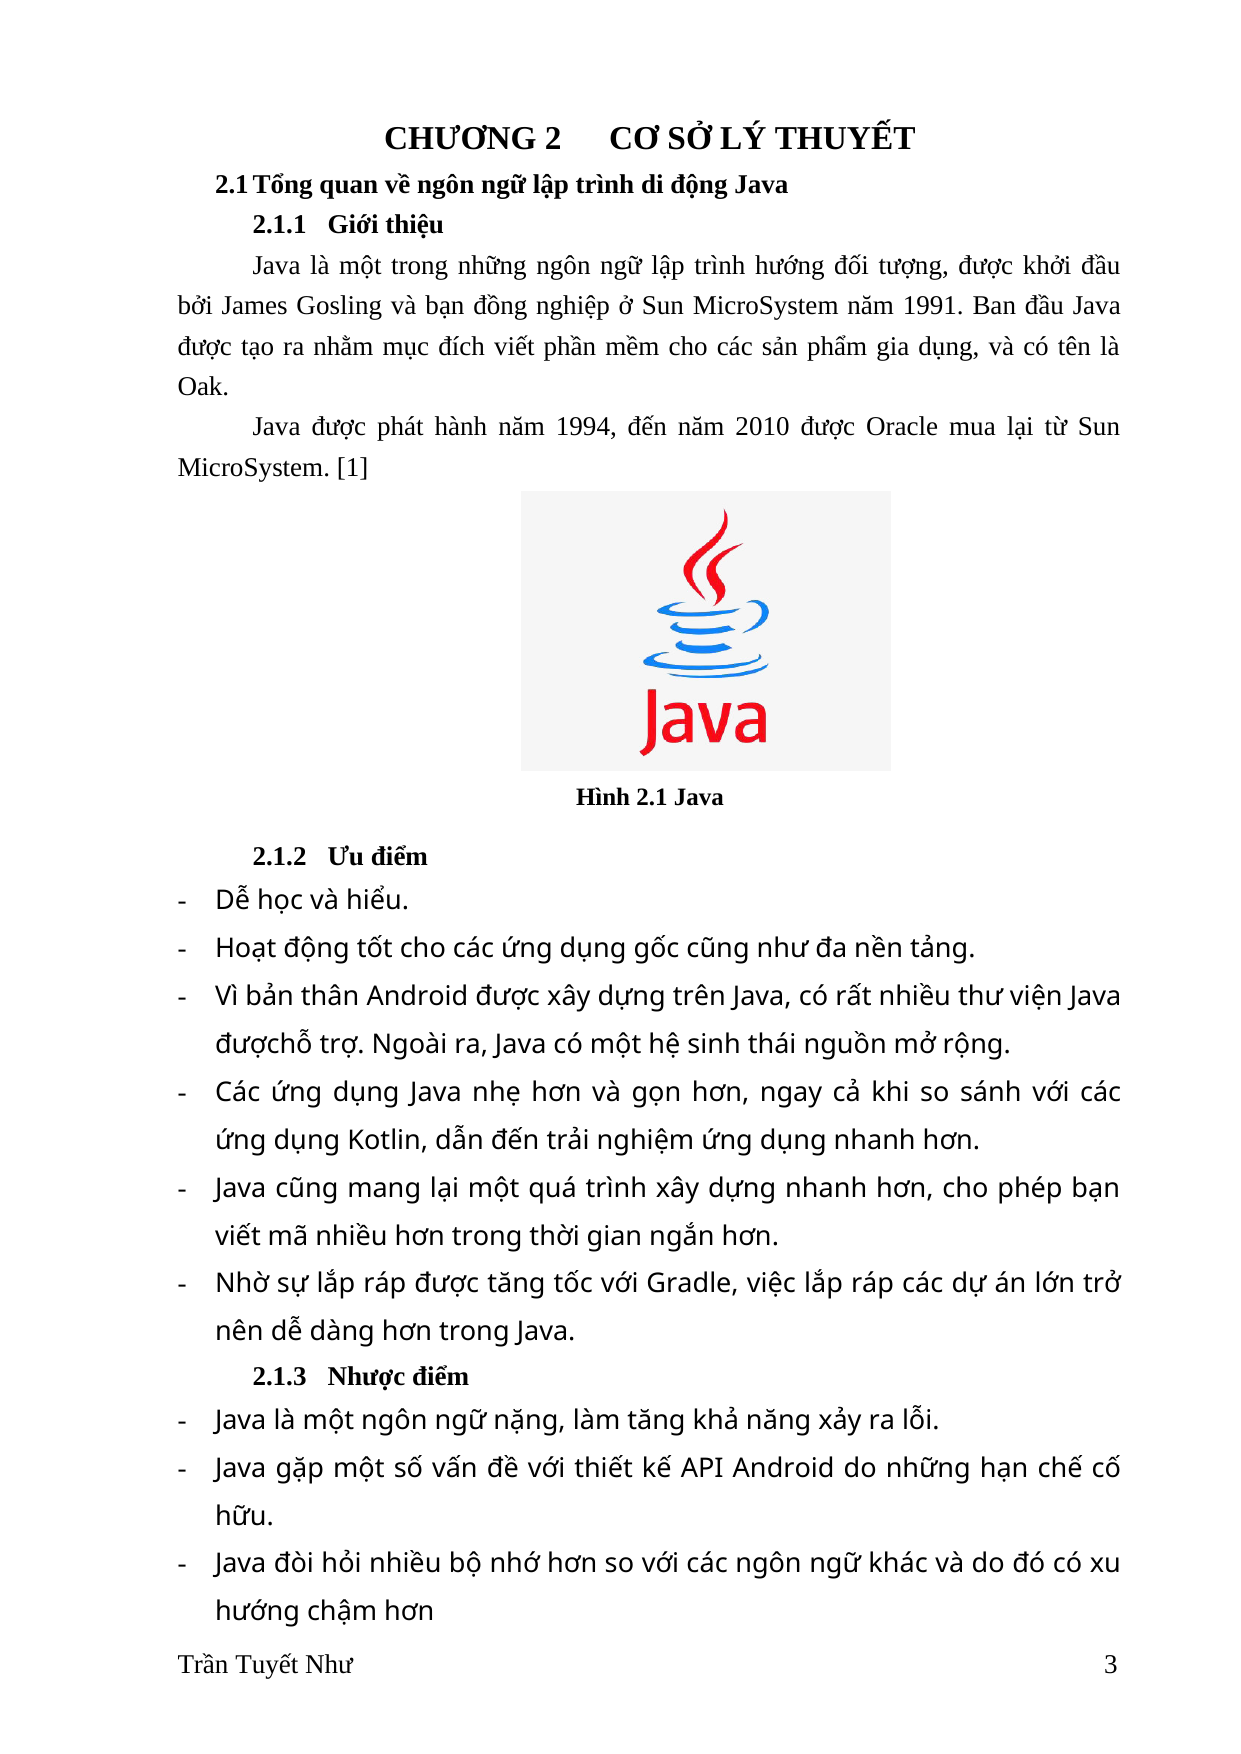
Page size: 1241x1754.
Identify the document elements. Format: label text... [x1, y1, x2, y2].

list Hoạt động tốt cho các ứng dụng gốc cũng như đa nền tảng. [177, 928, 1122, 965]
list Java gặp một số vấn đề với thiết kế API Android do những hạn chế cố hữu. [177, 1448, 1122, 1533]
list Java đòi hỏi nhiều bộ nhớ hơn so với các ngôn ngữ khác và do đó có xu hướng chậm hơn [177, 1544, 1122, 1629]
subtitle Giới thiệu [252, 208, 1122, 239]
list Nhờ sự lắp ráp được tăng tốc với Gradle, việc lắp ráp các dự án lớn trở nên dễ dàng hơn trong Java. [177, 1264, 1122, 1349]
text Java là một trong những ngôn ngữ lập trình hướng đối tượng, được khởi đầu bởi James Gosling và bạn đồng nghiệp ở Sun MicroSystem năm 1991. Ban đầu Java được tạo ra nhằm mục đích viết phần mềm cho các sản phẩm gia dụng, và có tên là Oak. [177, 249, 1122, 401]
subtitle Ưu điểm [252, 840, 1122, 871]
text Java được phát hành năm 1994, đến năm 2010 được Oracle mua lại từ Sun MicroSystem. [177, 410, 1122, 482]
list Java là một ngôn ngữ nặng, làm tăng khả năng xảy ra lỗi. [177, 1400, 1122, 1437]
list Các ứng dụng Java nhẹ hơn và gọn hơn, ngay cả khi so sánh với các ứng dụng Kotlin, dẫn đến trải nghiệm ứng dụng nhanh hơn. [177, 1072, 1122, 1157]
subtitle Nhược điểm [252, 1360, 1122, 1391]
subtitle CƠ SỞ LÝ THUYẾT [177, 118, 1122, 156]
subtitle Tổng quan về ngôn ngữ lập trình di động Java [215, 168, 1122, 199]
list Dễ học và hiểu. [177, 881, 1122, 917]
text Hình 2.1 Java [177, 782, 1122, 811]
list Vì bản thân Android được xây dựng trên Java, có rất nhiều thư viện Java đượchỗ trợ. Ngoài ra, Java có một hệ sinh thái nguồn mở rộng. [177, 976, 1122, 1061]
list Java cũng mang lại một quá trình xây dựng nhanh hơn, cho phép bạn viết mã nhiều hơn trong thời gian ngắn hơn. [177, 1168, 1122, 1253]
picture [521, 491, 891, 771]
